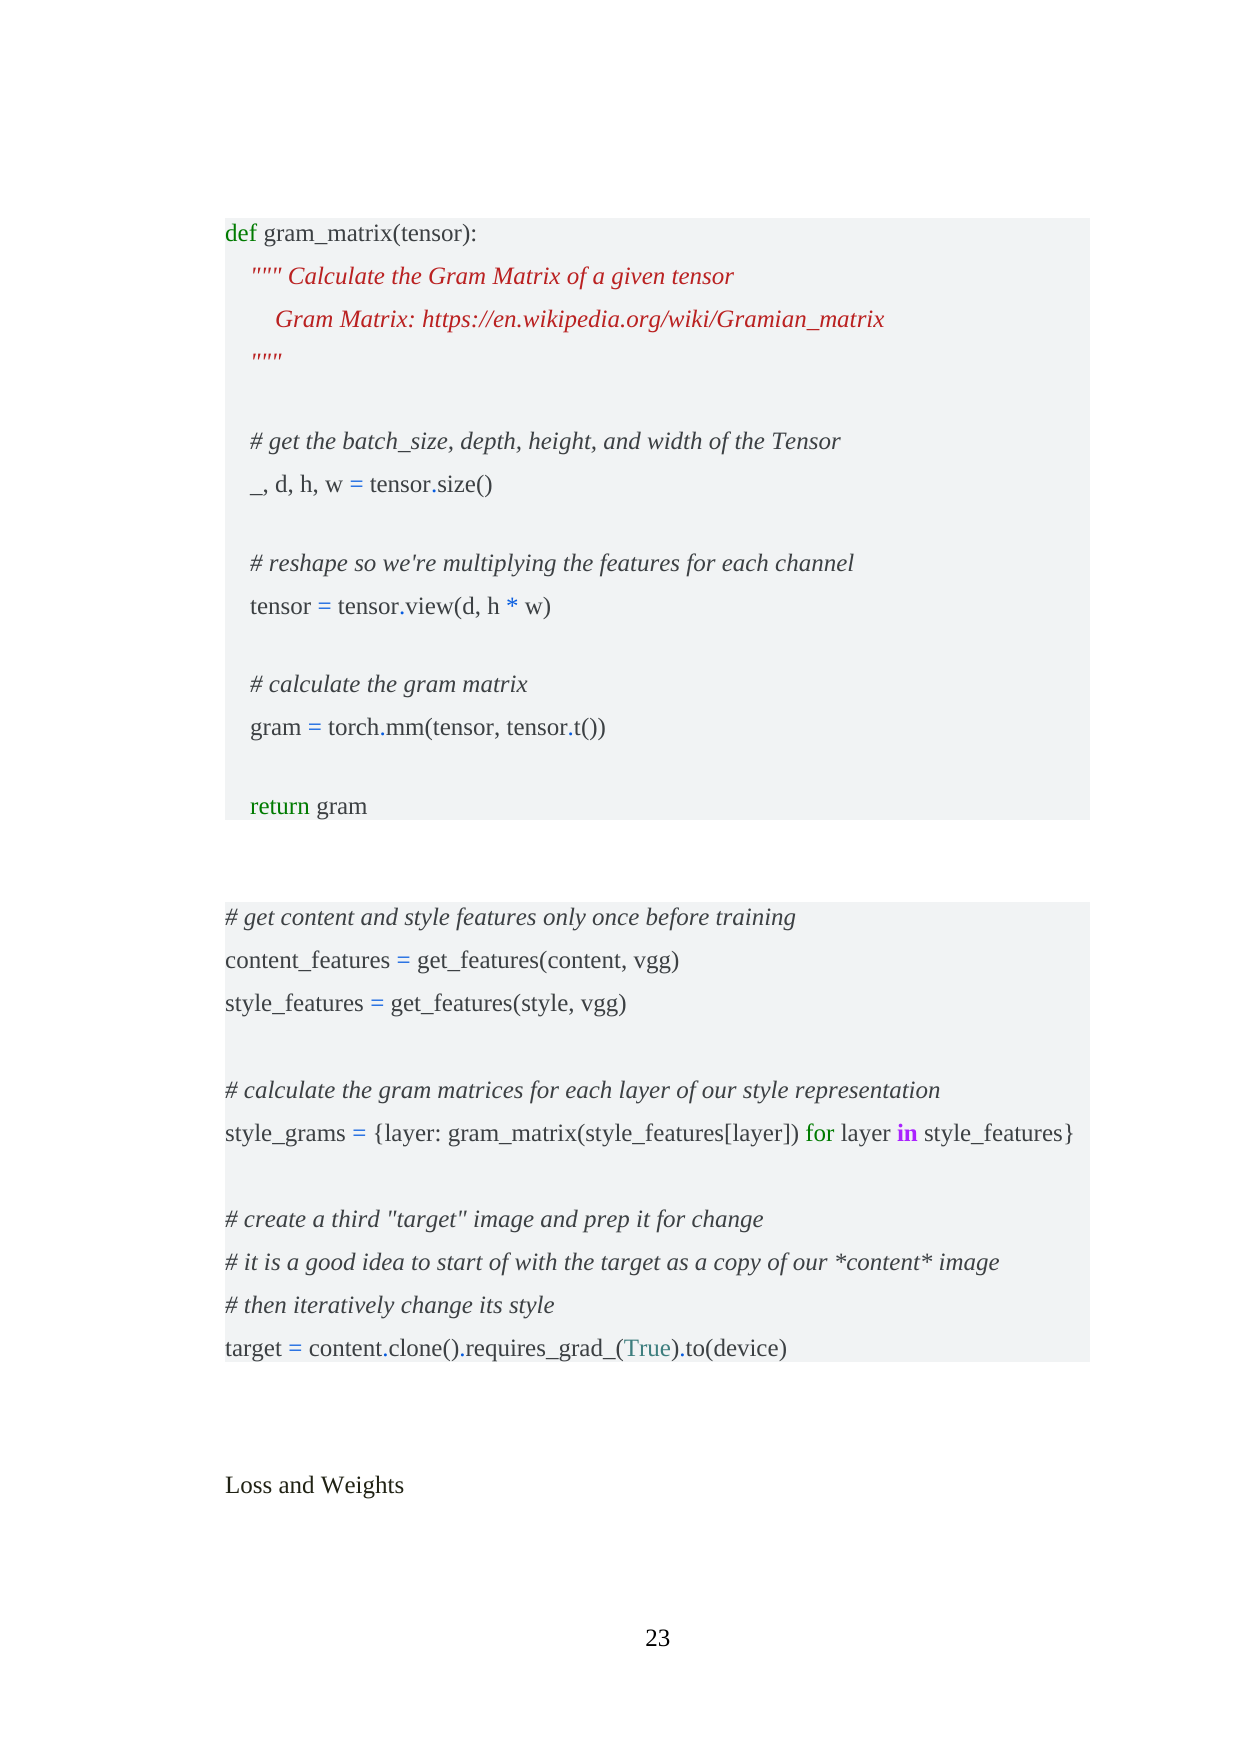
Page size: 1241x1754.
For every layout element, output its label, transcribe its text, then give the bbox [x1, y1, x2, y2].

subtitle Loss and Weights [225, 1470, 1090, 1498]
text # calculate the gram matrix [225, 669, 1090, 698]
text style_grams = {layer: gram_matrix(style_features[layer]) for layer in style_features} [225, 1118, 1090, 1147]
text # then iteratively change its style [225, 1290, 1090, 1319]
text def gram_matrix(tensor): [225, 218, 1090, 247]
text target = content.clone().requires_grad_(True).to(device) [225, 1333, 1090, 1362]
text # it is a good idea to start of with the target as a copy of our *content* image [225, 1247, 1090, 1276]
text style_features = get_features(style, vgg) [225, 988, 1090, 1017]
text # get content and style features only once before training [225, 902, 1090, 931]
text # create a third "target" image and prep it for change [225, 1204, 1090, 1233]
text # get the batch_size, depth, height, and width of the Tensor [225, 426, 1090, 455]
text Gram Matrix: https://en.wikipedia.org/wiki/Gramian_matrix [225, 304, 1090, 333]
text """ [225, 347, 1090, 376]
text # calculate the gram matrices for each layer of our style representation [225, 1075, 1090, 1103]
text tensor = tensor.view(d, h * w) [225, 591, 1090, 619]
text content_features = get_features(content, vgg) [225, 945, 1090, 974]
text _, d, h, w = tensor.size() [225, 469, 1090, 498]
text # reshape so we're multiplying the features for each channel [225, 548, 1090, 576]
text gram = torch.mm(tensor, tensor.t()) [225, 712, 1090, 741]
text """ Calculate the Gram Matrix of a given tensor [225, 261, 1090, 290]
text return gram [225, 791, 1090, 820]
